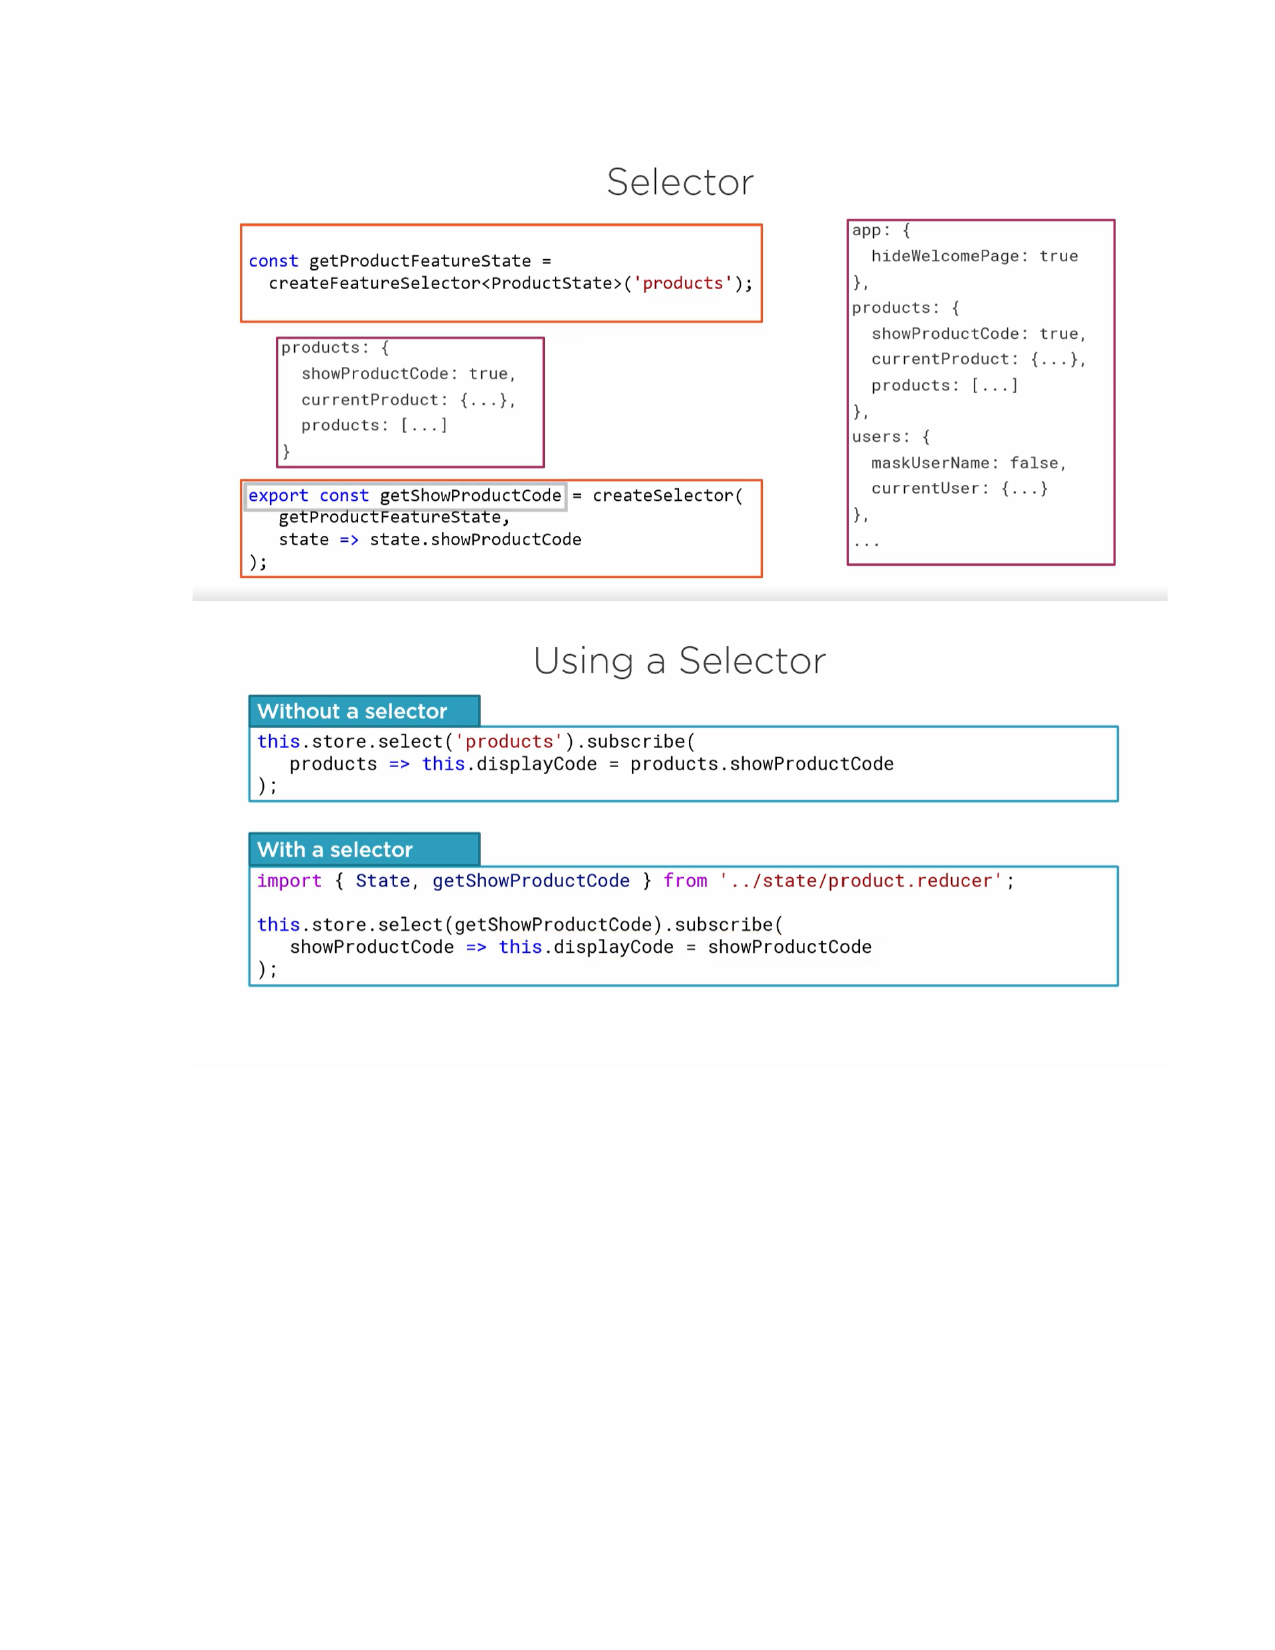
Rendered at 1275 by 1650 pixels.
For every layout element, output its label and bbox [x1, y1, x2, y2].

picture [192, 620, 1168, 1067]
picture [192, 150, 1168, 601]
